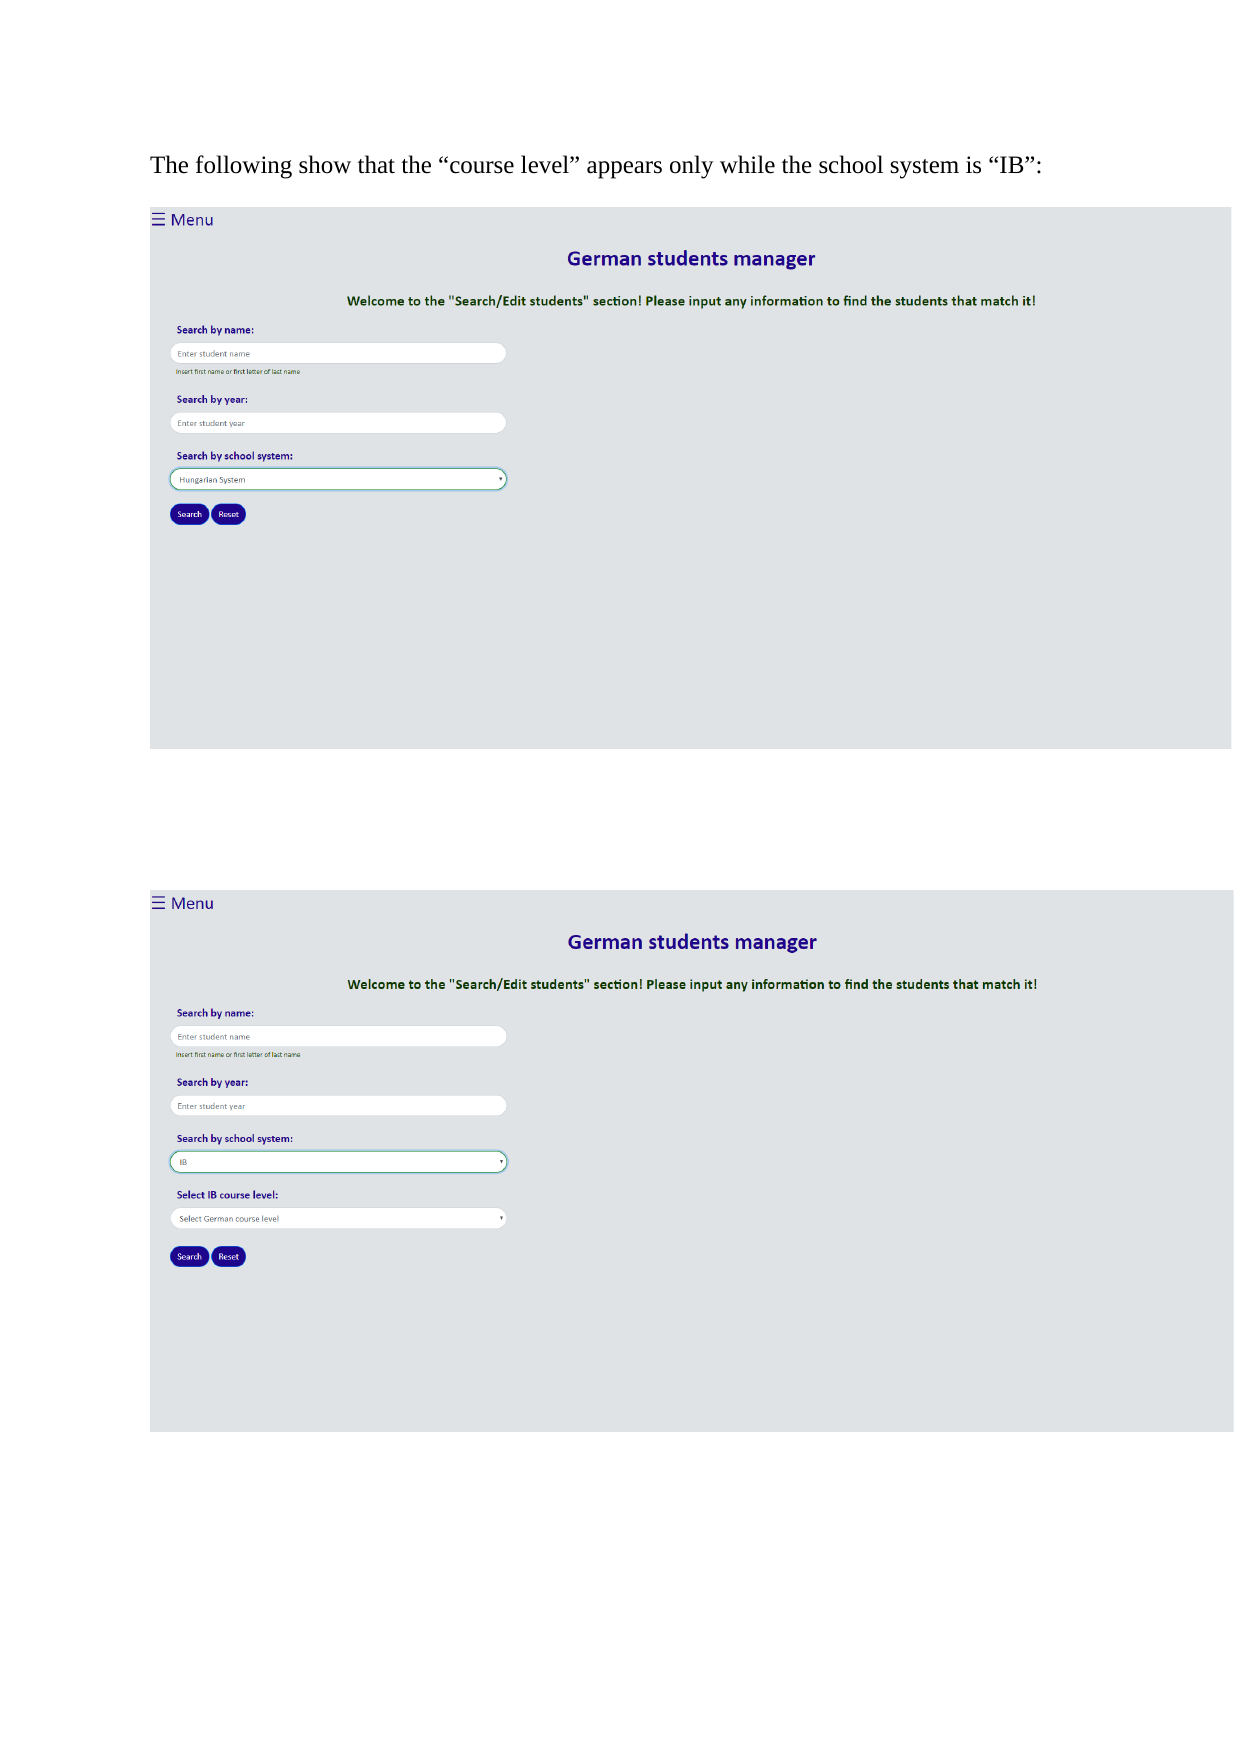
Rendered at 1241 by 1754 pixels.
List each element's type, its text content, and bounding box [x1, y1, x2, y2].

picture [150, 207, 1232, 749]
picture [150, 890, 1234, 1432]
text The following show that the “course level” appears only while the school system is “IB”: [150, 150, 1090, 179]
